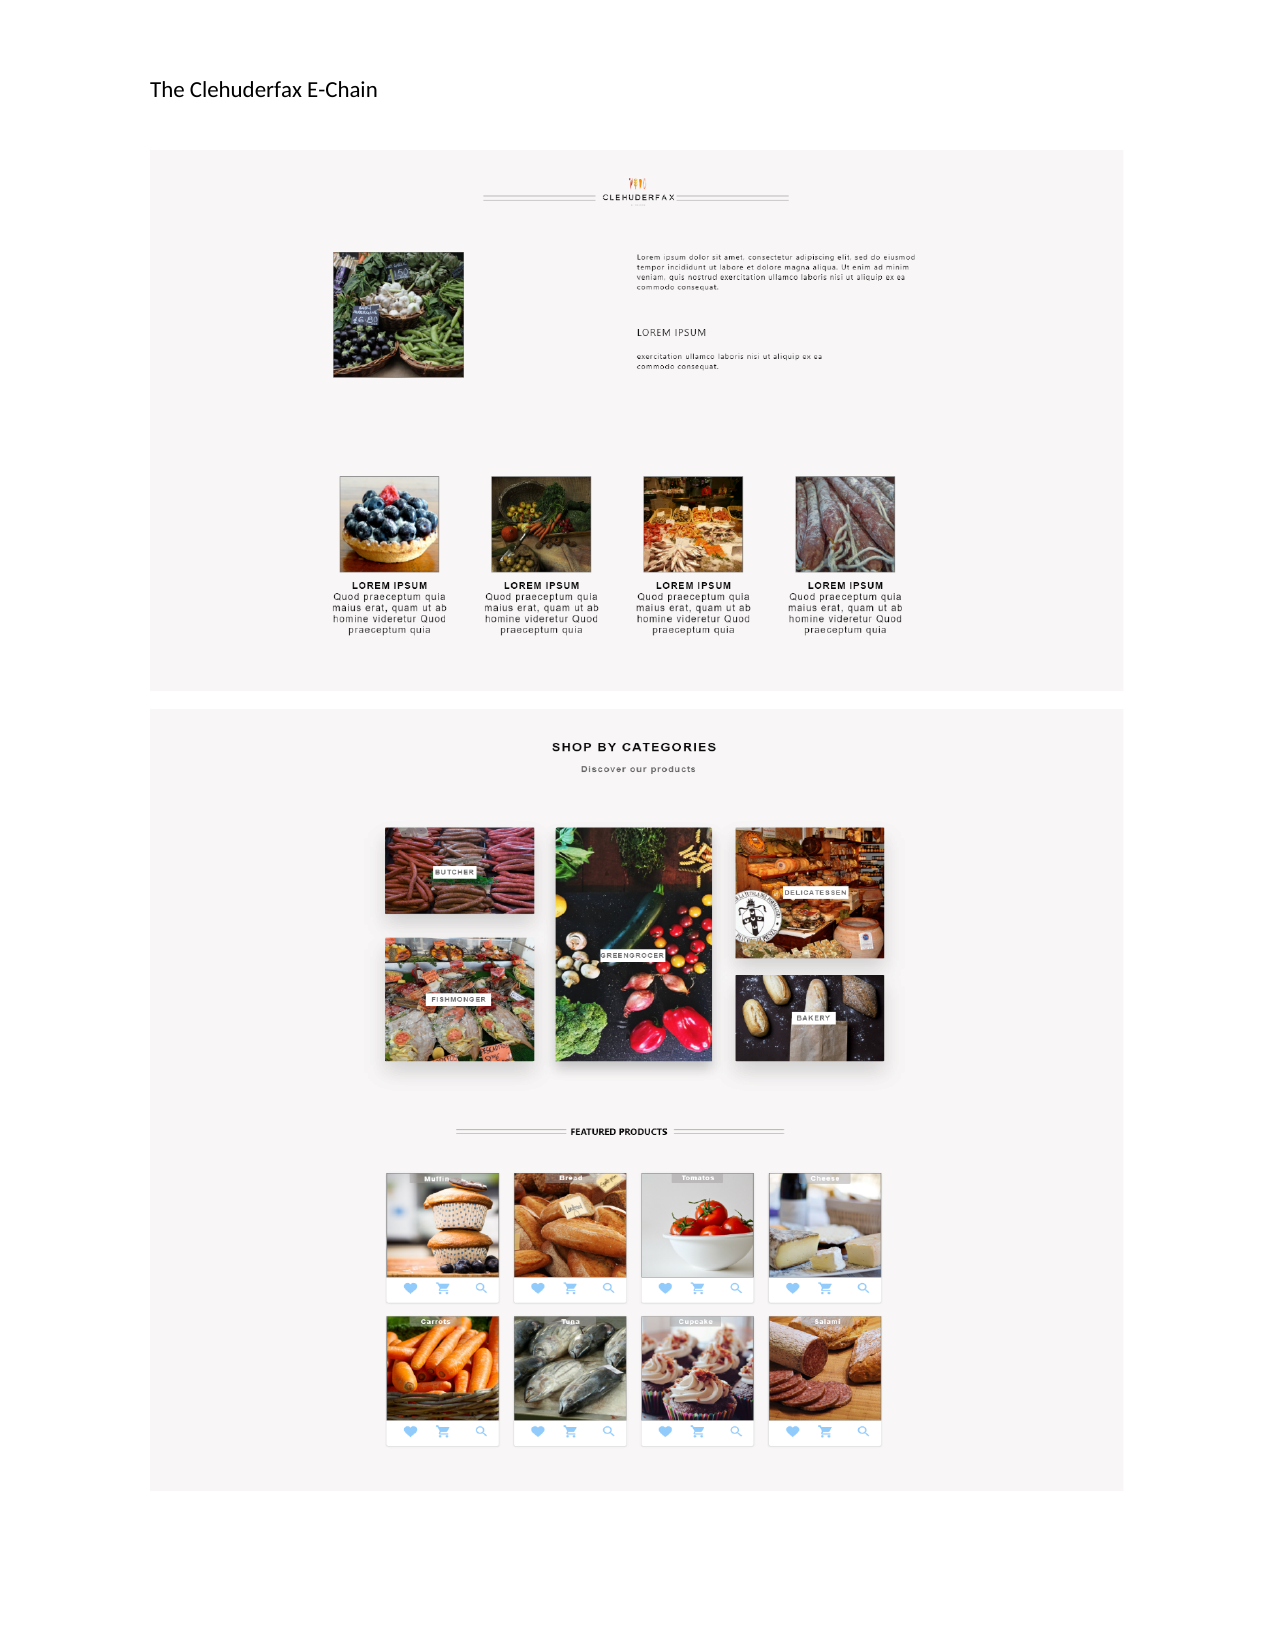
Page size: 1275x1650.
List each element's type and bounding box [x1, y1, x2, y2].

picture [150, 709, 1124, 1491]
picture [150, 150, 1124, 691]
